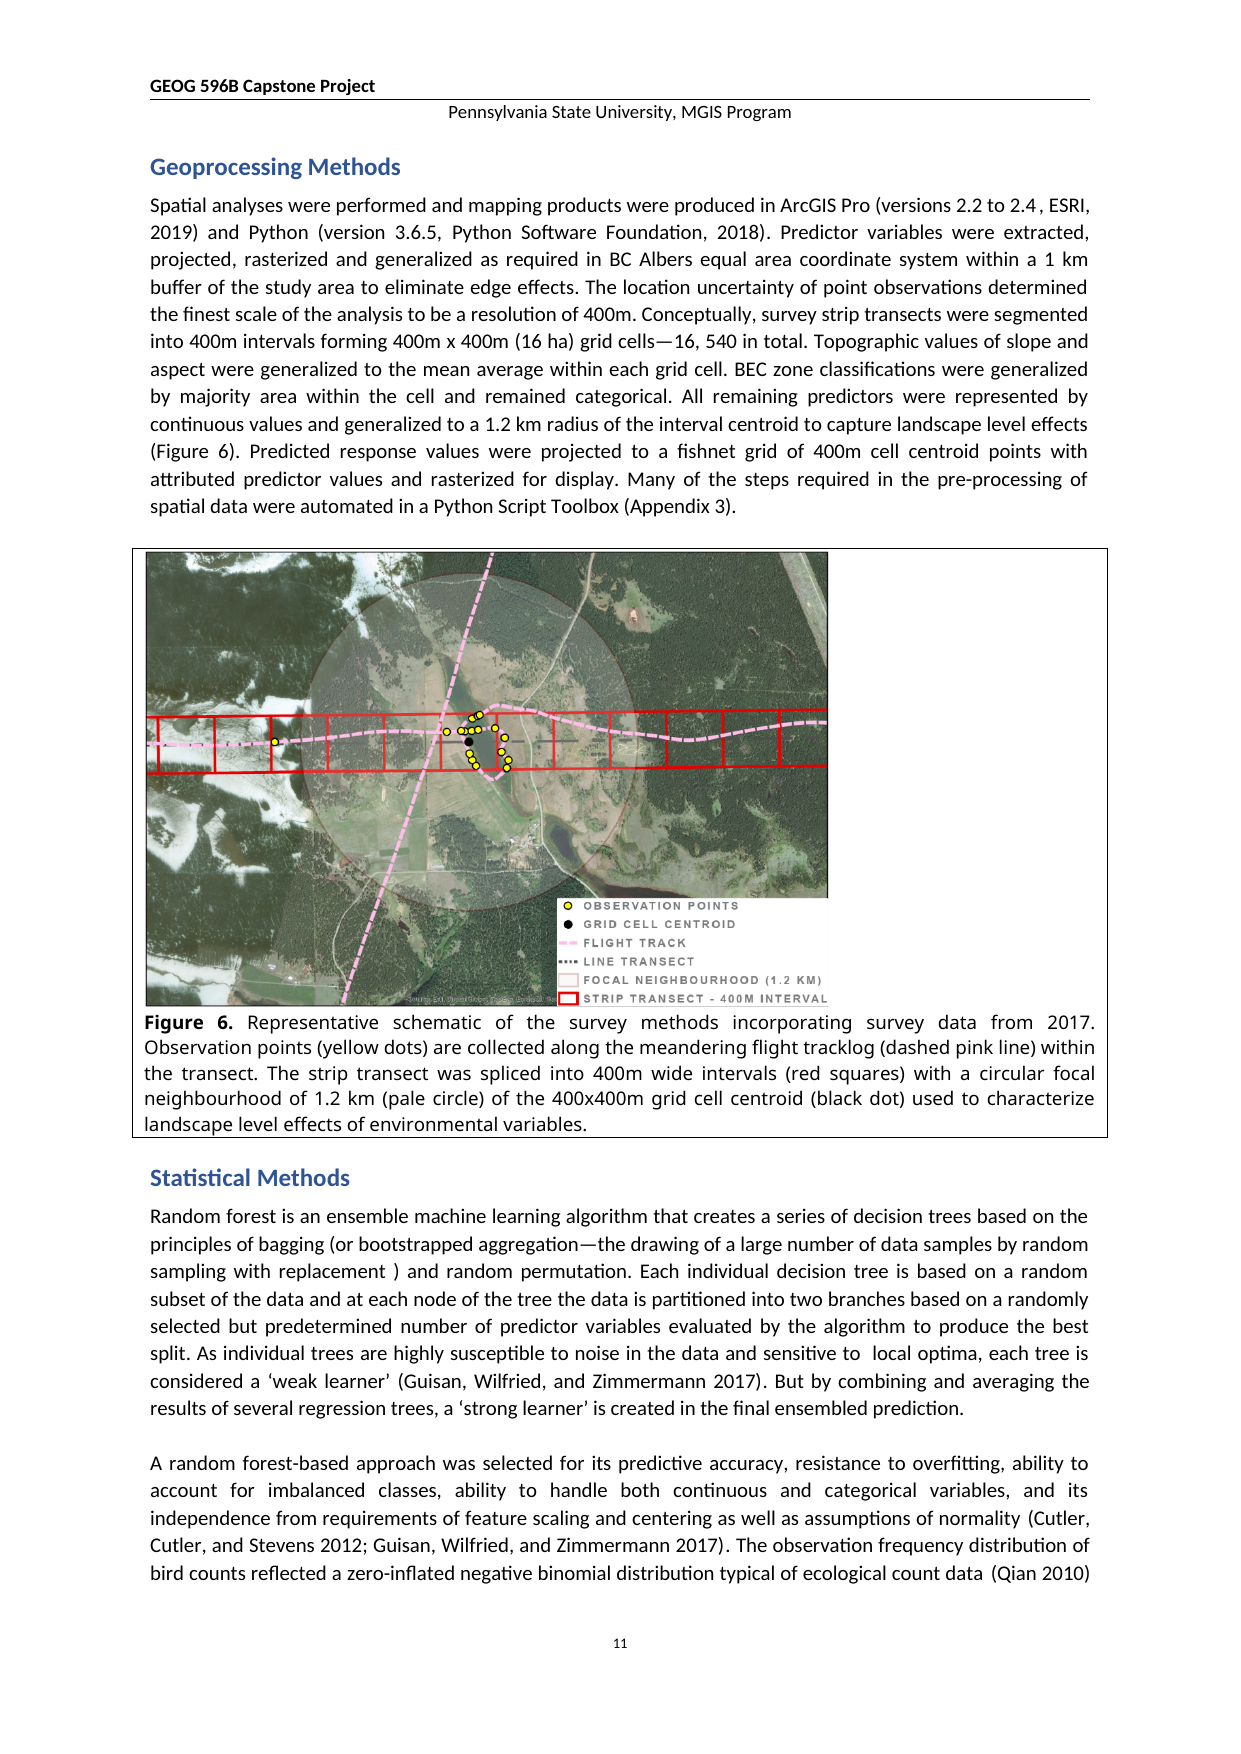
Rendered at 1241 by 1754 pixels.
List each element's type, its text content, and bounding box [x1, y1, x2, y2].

text Random forest is an ensemble machine learning algorithm that creates a series of decision trees based on the principles of bagging (or bootstrapped aggregation—the drawing of a large number of data samples by random sampling with replacement ) and random permutation. Each individual decision tree is based on a random subset of the data and at each node of the tree the data is partitioned into two branches based on a randomly selected but predetermined number of predictor variables evaluated by the algorithm to produce the best split. As individual trees are highly susceptible to noise in the data and sensitive to local optima, each tree is considered a ‘weak learner’ (Guisan, Wilfried, and Zimmermann 2017). But by combining and averaging the results of several regression trees, a ‘strong learner’ is created in the final ensembled prediction. [150, 1203, 1090, 1421]
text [150, 1450, 1090, 1585]
picture [143, 548, 832, 1009]
text Geoprocessing Methods [150, 151, 1090, 181]
text Spatial analyses were performed and mapping products were produced in ArcGIS Pro (versions 2.2 to 2.4, ESRI, 2019) and Python (version 3.6.5, Python Software Foundation, 2018). Predictor variables were extracted, projected, rasterized and generalized as required in BC Albers equal area coordinate system within a 1 km buffer of the study area to eliminate edge effects. The location uncertainty of point observations determined the finest scale of the analysis to be a resolution of 400m. Conceptually, survey strip transects were segmented into 400m intervals forming 400m x 400m (16 ha) grid cells—16, 540 in total. Topographic values of slope and aspect were generalized to the mean average within each grid cell. BEC zone classifications were generalized by majority area within the cell and remained categorical. All remaining predictors were represented by continuous values and generalized to a 1.2 km radius of the interval centroid to capture landscape level effects (Figure 6). Predicted response values were projected to a fishnet grid of 400m cell centroid points with attributed predictor values and rasterized for display. Many of the steps required in the pre-processing of spatial data were automated in a Python Script Toolbox (Appendix 3). [150, 192, 1090, 518]
text Statistical Methods [150, 1163, 1090, 1193]
table_header Figure 6. Representative schematic of the survey methods incorporating survey data from 2017. Observation points (yellow dots) are collected along the meandering flight tracklog (dashed pink line) within the transect. The strip transect was spliced into 400m wide intervals (red squares) with a circular focal neighbourhood of 1.2 km (pale circle) of the 400x400m grid cell centroid (black dot) used to characterize landscape level effects of environmental variables. [133, 549, 1107, 1137]
